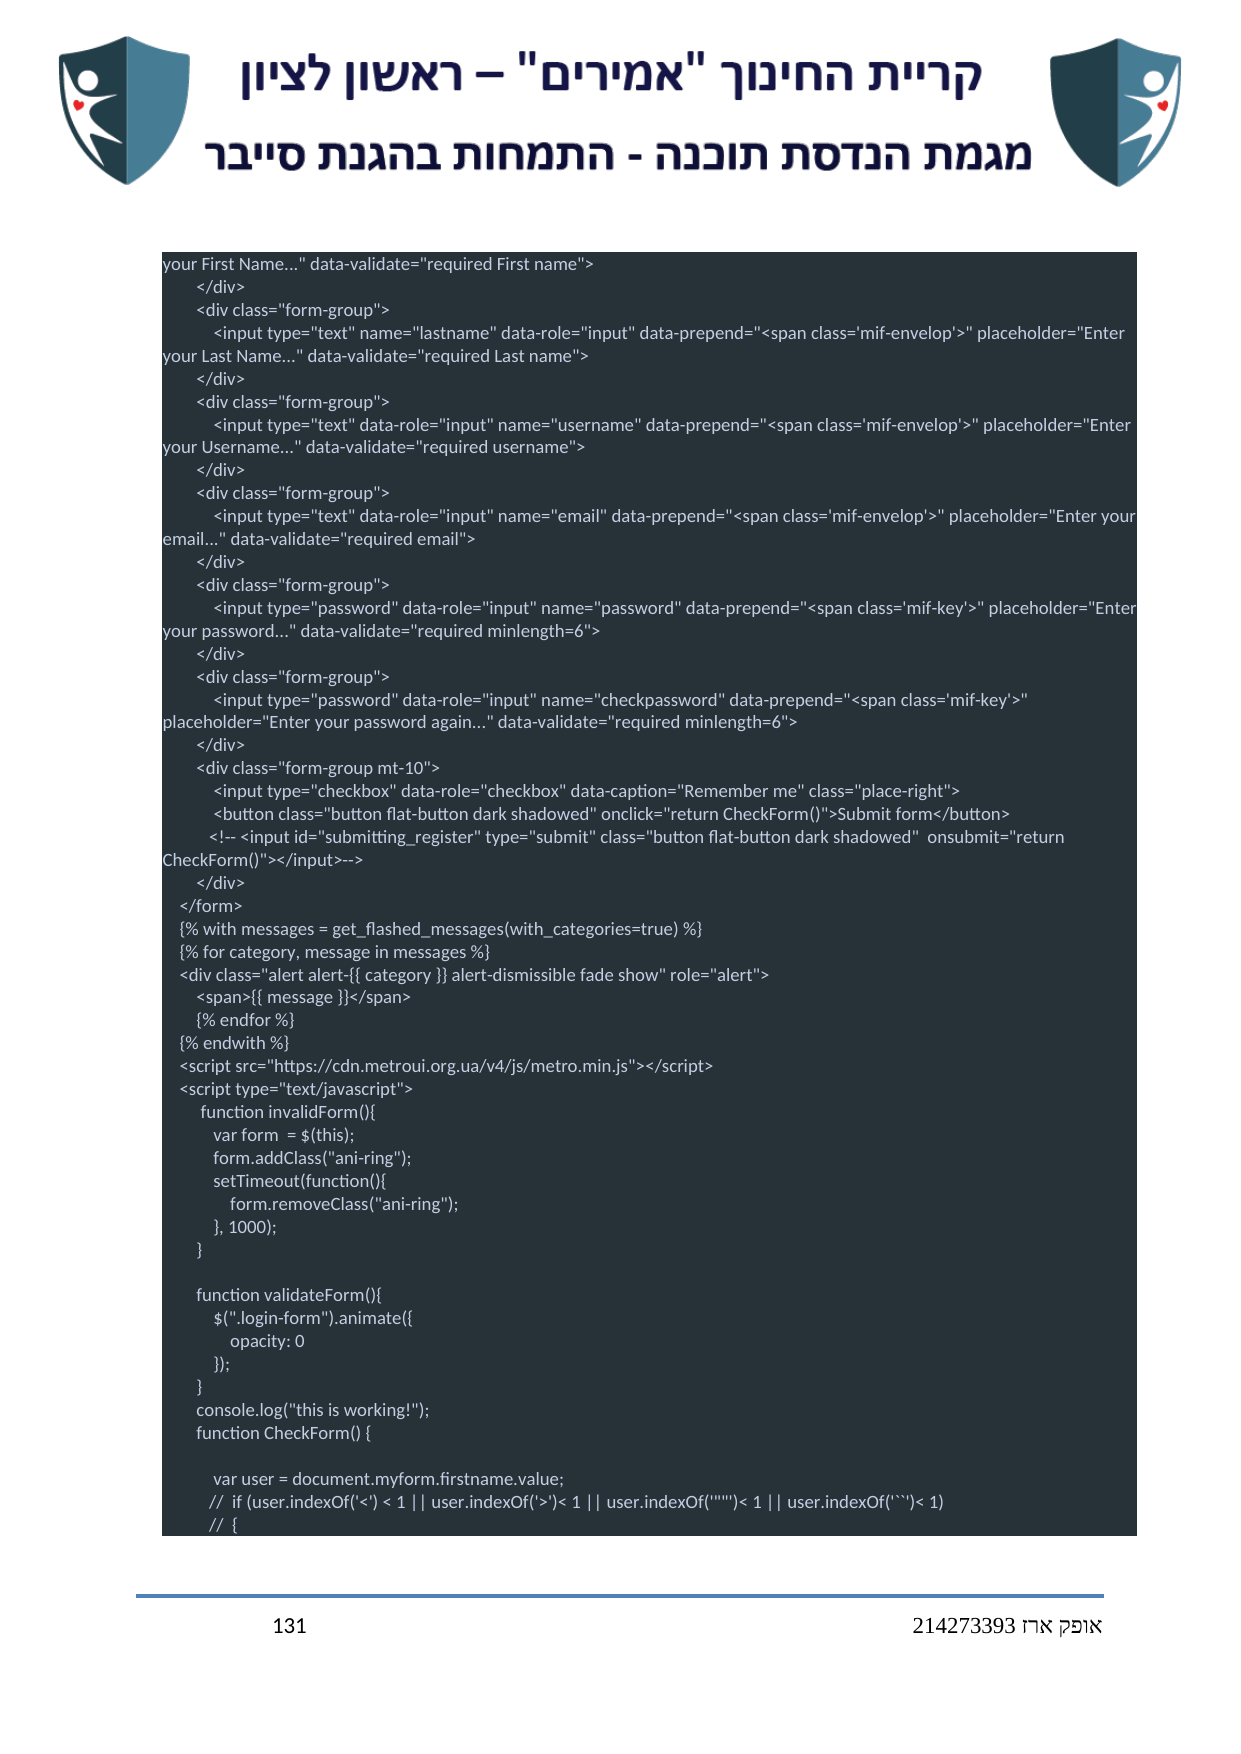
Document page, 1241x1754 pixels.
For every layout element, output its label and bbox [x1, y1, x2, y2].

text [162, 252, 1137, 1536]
picture [58, 36, 1182, 188]
